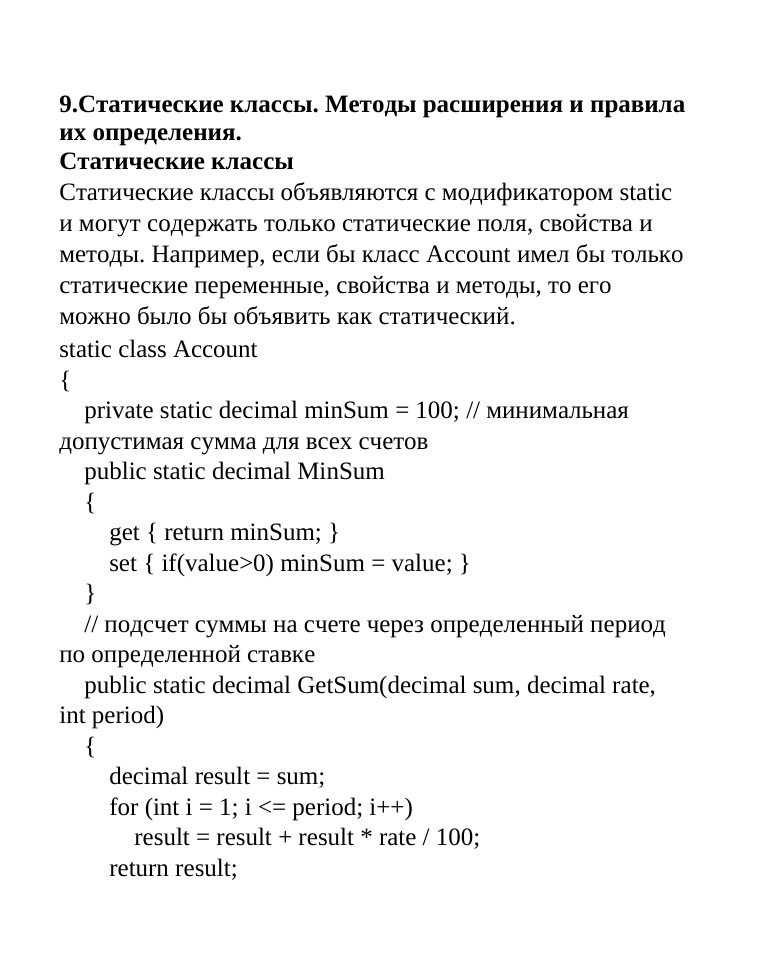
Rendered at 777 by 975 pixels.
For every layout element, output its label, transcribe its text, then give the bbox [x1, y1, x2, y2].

text static class Account [59, 332, 688, 363]
text get { return minSum; } [59, 516, 688, 546]
text Статические классы [59, 146, 688, 175]
text return result; [59, 851, 688, 882]
text decimal result = sum; [59, 760, 688, 790]
text { [59, 729, 688, 760]
subtitle 9.Статические классы. Методы расширения и правила их определения. [59, 89, 688, 146]
text for (int i = 1; i <= period; i++) [59, 790, 688, 821]
text { [59, 363, 688, 393]
text // подсчет суммы на счете через определенный период по определенной ставке [59, 607, 688, 668]
text { [59, 485, 688, 516]
text result = result + result * rate / 100; [59, 821, 688, 851]
text set { if(value>0) minSum = value; } [59, 546, 688, 577]
text private static decimal minSum = 100; // минимальная допустимая сумма для всех счетов [59, 393, 688, 454]
text public static decimal MinSum [59, 454, 688, 485]
text } [59, 577, 688, 607]
text public static decimal GetSum(decimal sum, decimal rate, int period) [59, 668, 688, 729]
text Статические классы объявляются с модификатором static и могут содержать только статические поля, свойства и методы. Например, если бы класс Account имел бы только статические переменные, свойства и методы, то его можно было бы объявить как статический. [59, 177, 688, 330]
